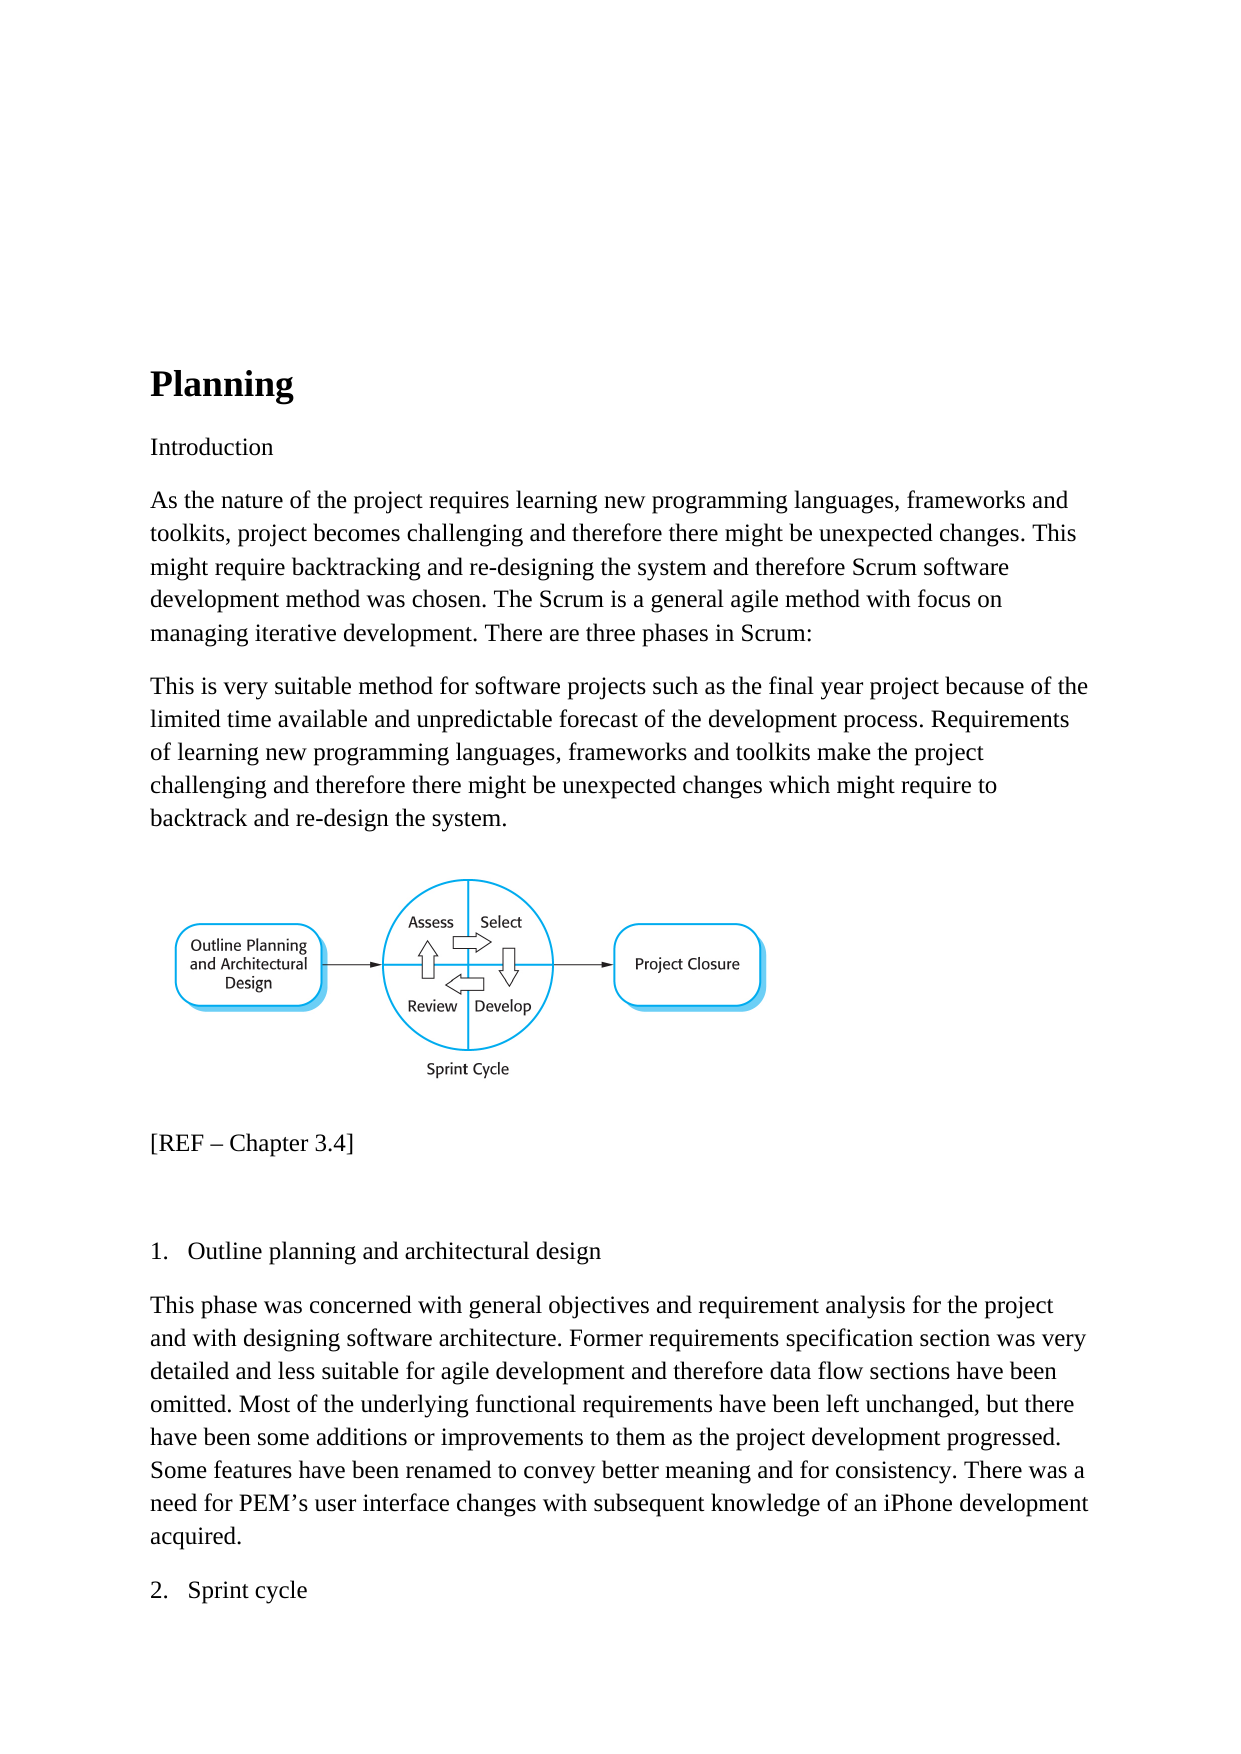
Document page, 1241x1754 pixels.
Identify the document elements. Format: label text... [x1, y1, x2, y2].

text This is very suitable method for software projects such as the final year project because of the limited time available and unpredictable forecast of the development process. Requirements of learning new programming languages, frameworks and toolkits make the project challenging and therefore there might be unexpected changes which might require to backtrack and re-design the system. [150, 671, 1090, 832]
text This phase was concerned with general objectives and requirement analysis for the project and with designing software architecture. Former requirements specification section was very detailed and less suitable for agile development and therefore data flow sections have been omitted. Most of the underlying functional requirements have been left unchanged, but there have been some additions or improvements to them as the project development progressed. Some features have been renamed to convey better meaning and for consistency. There was a need for PEM’s user interface changes with subsequent knowledge of an iPhone development acquired. [150, 1290, 1090, 1550]
list Sprint cycle [150, 1575, 1090, 1604]
list Outline planning and architectural design [150, 1236, 1090, 1265]
picture [150, 857, 780, 1104]
text [REF – Chapter 3.4] [150, 1128, 1090, 1157]
text Introduction [150, 432, 1090, 460]
text Planning [150, 361, 1090, 404]
text As the nature of the project requires learning new programming languages, frameworks and toolkits, project becomes challenging and therefore there might be unexpected changes. This might require backtracking and re-designing the system and therefore Scrum software development method was chosen. The Scrum is a general agile method with focus on managing iterative development. There are three phases in Scrum: [150, 486, 1090, 646]
